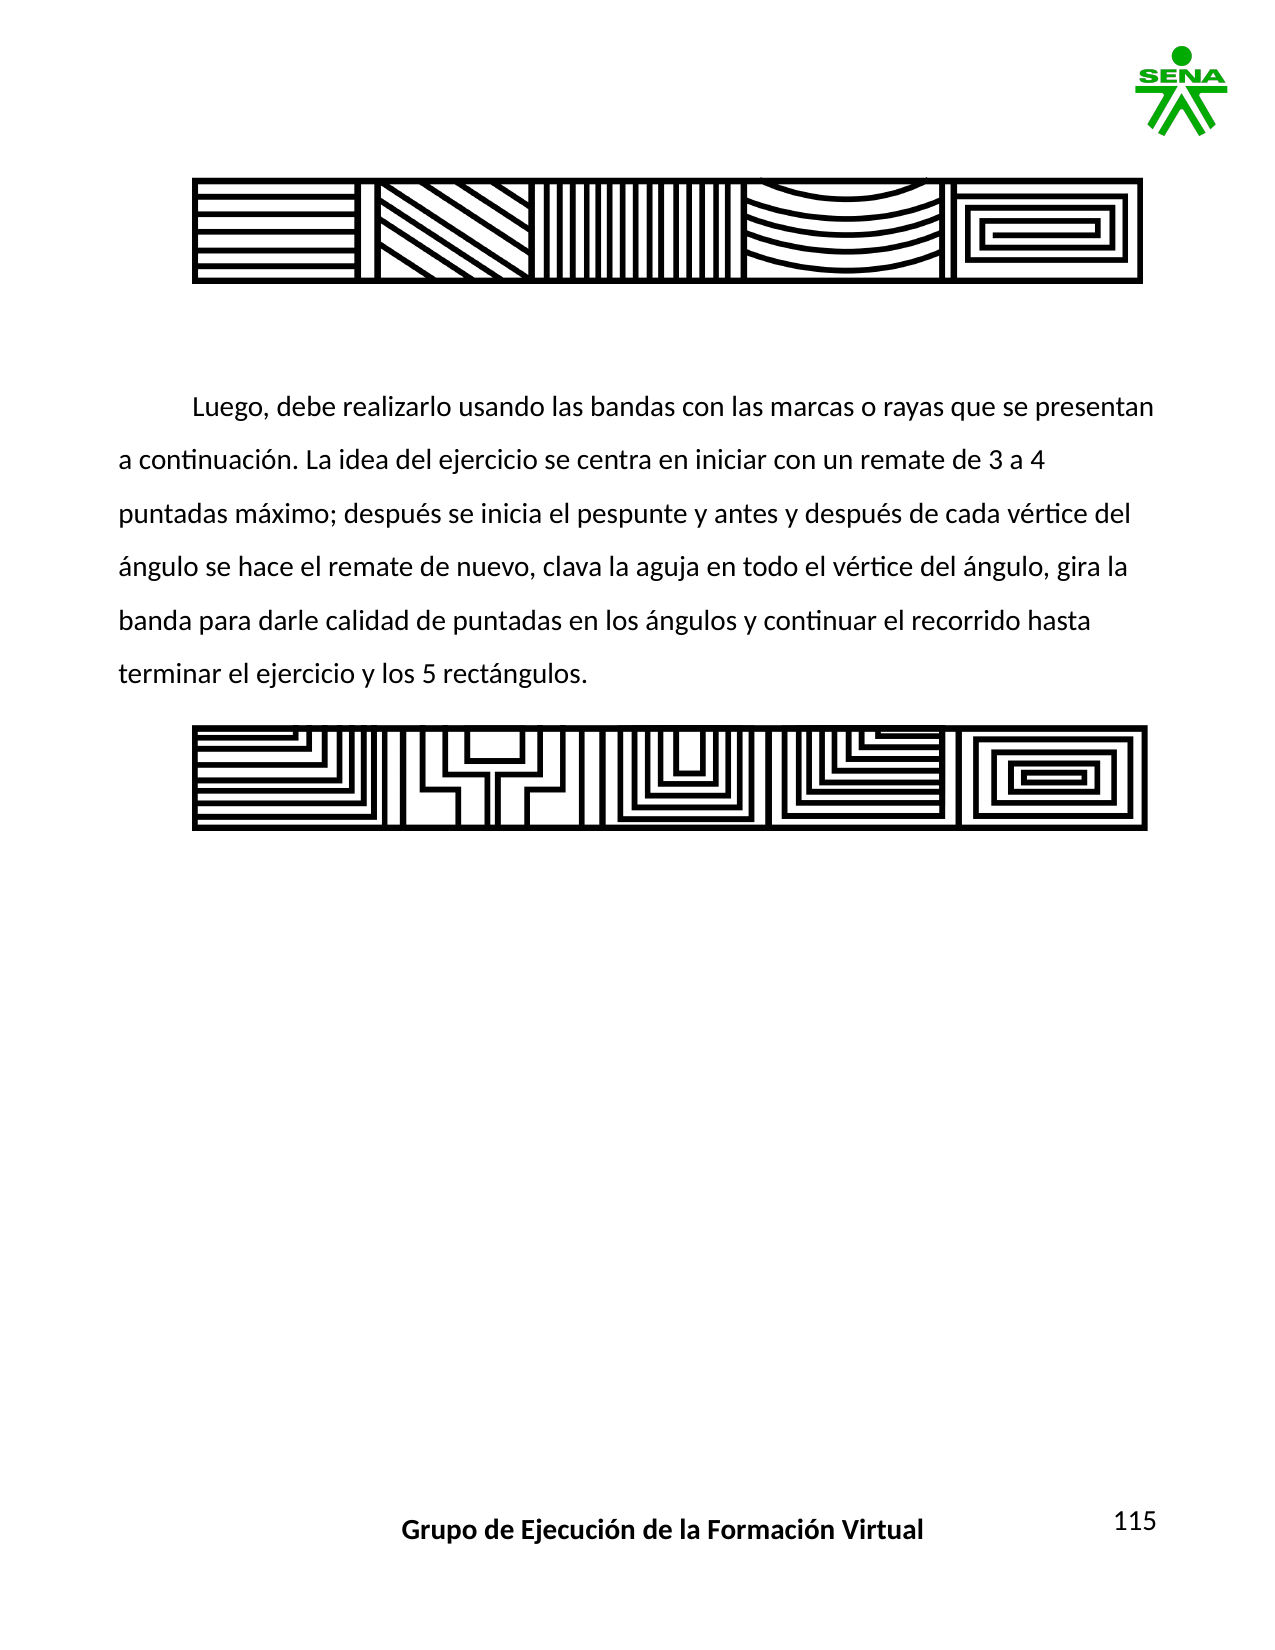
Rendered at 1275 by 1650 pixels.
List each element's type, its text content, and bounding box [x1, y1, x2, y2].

picture [1135, 46, 1228, 136]
picture [192, 725, 1148, 831]
picture [192, 177, 1143, 284]
text Luego, debe realizarlo usando las bandas con las marcas o rayas que se presentan a continuación. La idea del ejercicio se centra en iniciar con un remate de 3 a 4 puntadas máximo; después se inicia el pespunte y antes y después de cada vértice del ángulo se hace el remate de nuevo, clava la aguja en todo el vértice del ángulo, gira la banda para darle calidad de puntadas en los ángulos y continuar el recorrido hasta terminar el ejercicio y los 5 rectángulos. [118, 388, 1157, 691]
